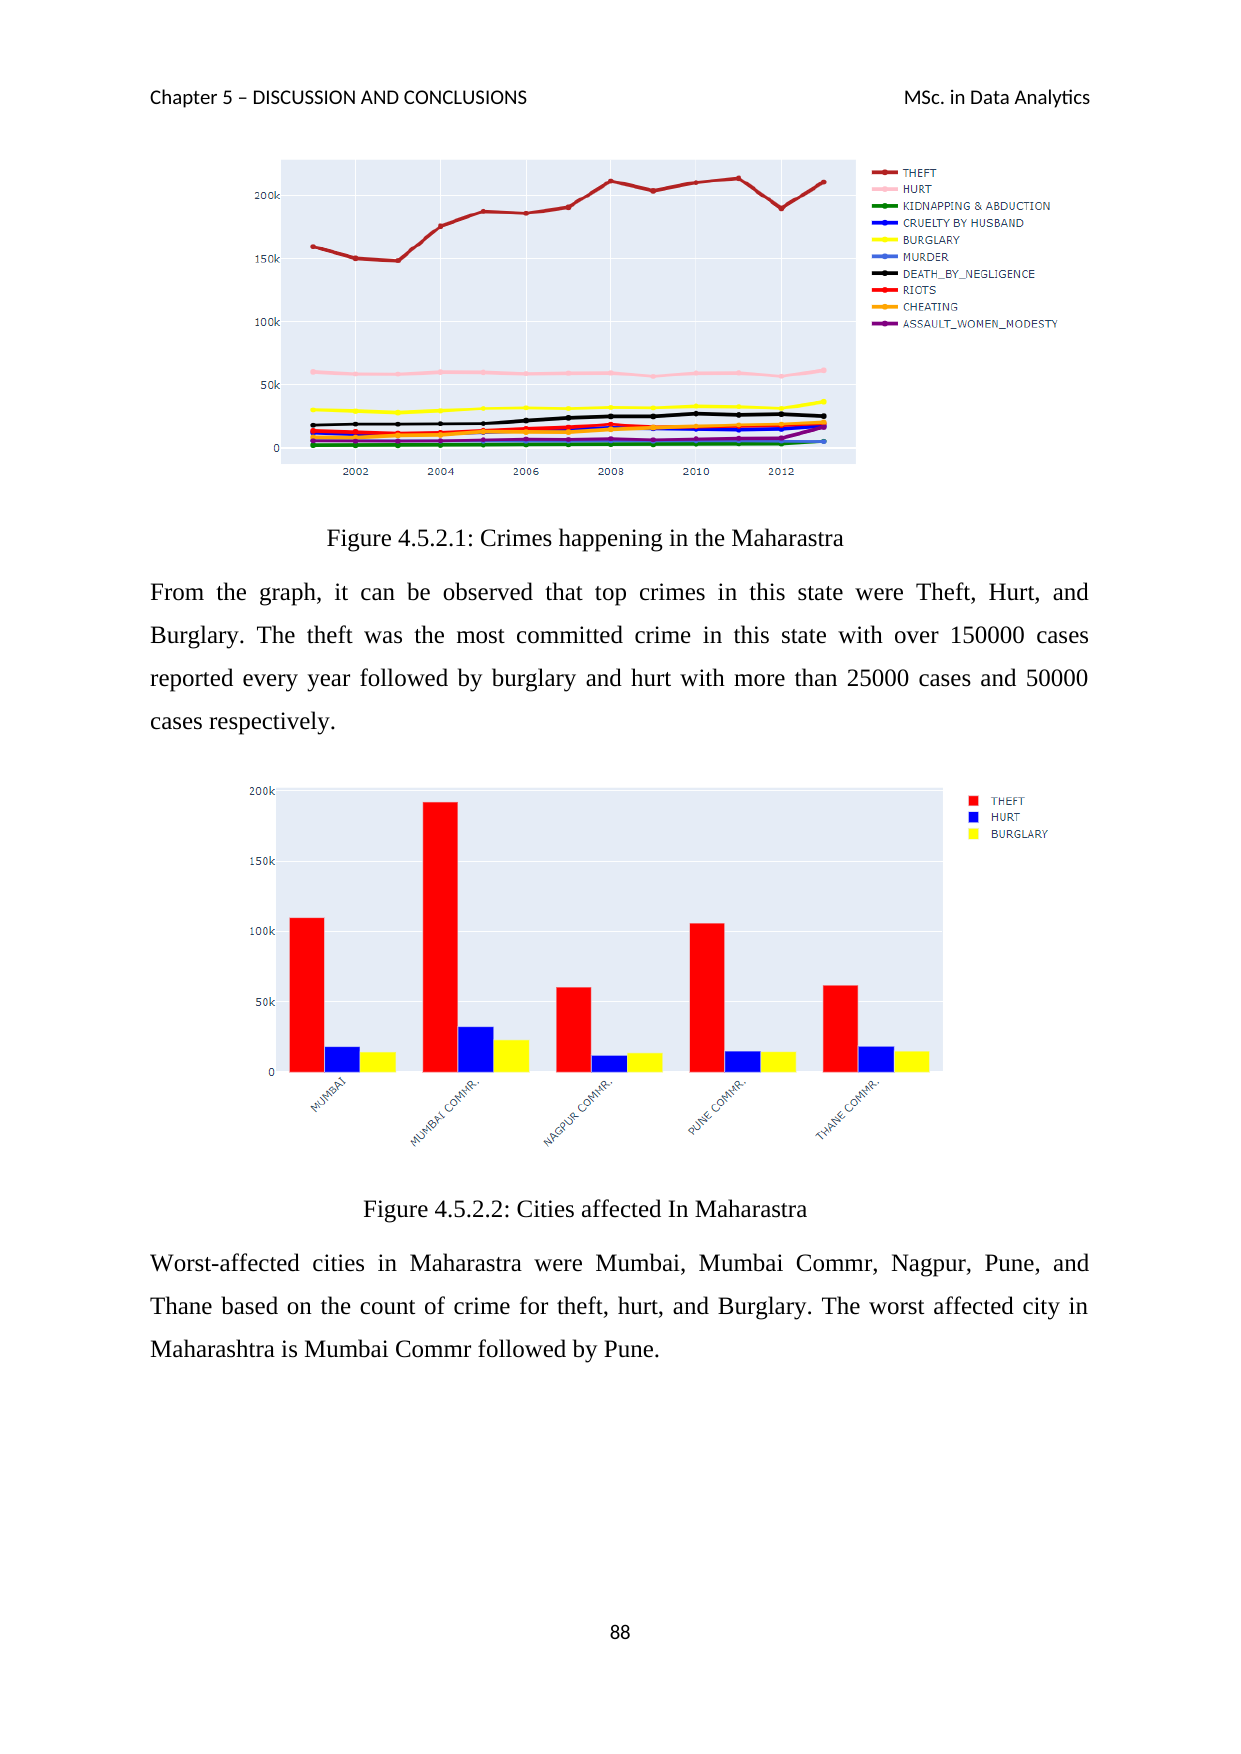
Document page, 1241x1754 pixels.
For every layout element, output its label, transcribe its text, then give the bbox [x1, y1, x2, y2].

list : Crimes happening in the Maharastra [150, 523, 1090, 552]
text Worst-affected cities in Maharastra were Mumbai, Mumbai Commr, Nagpur, Pune, and Thane based on the count of crime for theft, hurt, and Burglary. The worst affected city in Maharashtra is Mumbai Commr followed by Pune. [150, 1248, 1090, 1363]
list : Cities affected In Maharastra [150, 1194, 1090, 1223]
picture [225, 770, 1057, 1160]
text From the graph, it can be observed that top crimes in this state were Theft, Hurt, and Burglary. The theft was the most committed crime in this state with over 150000 cases reported every year followed by burglary and hurt with more than 25000 cases and 50000 cases respectively. [150, 577, 1090, 735]
picture [243, 150, 1072, 489]
